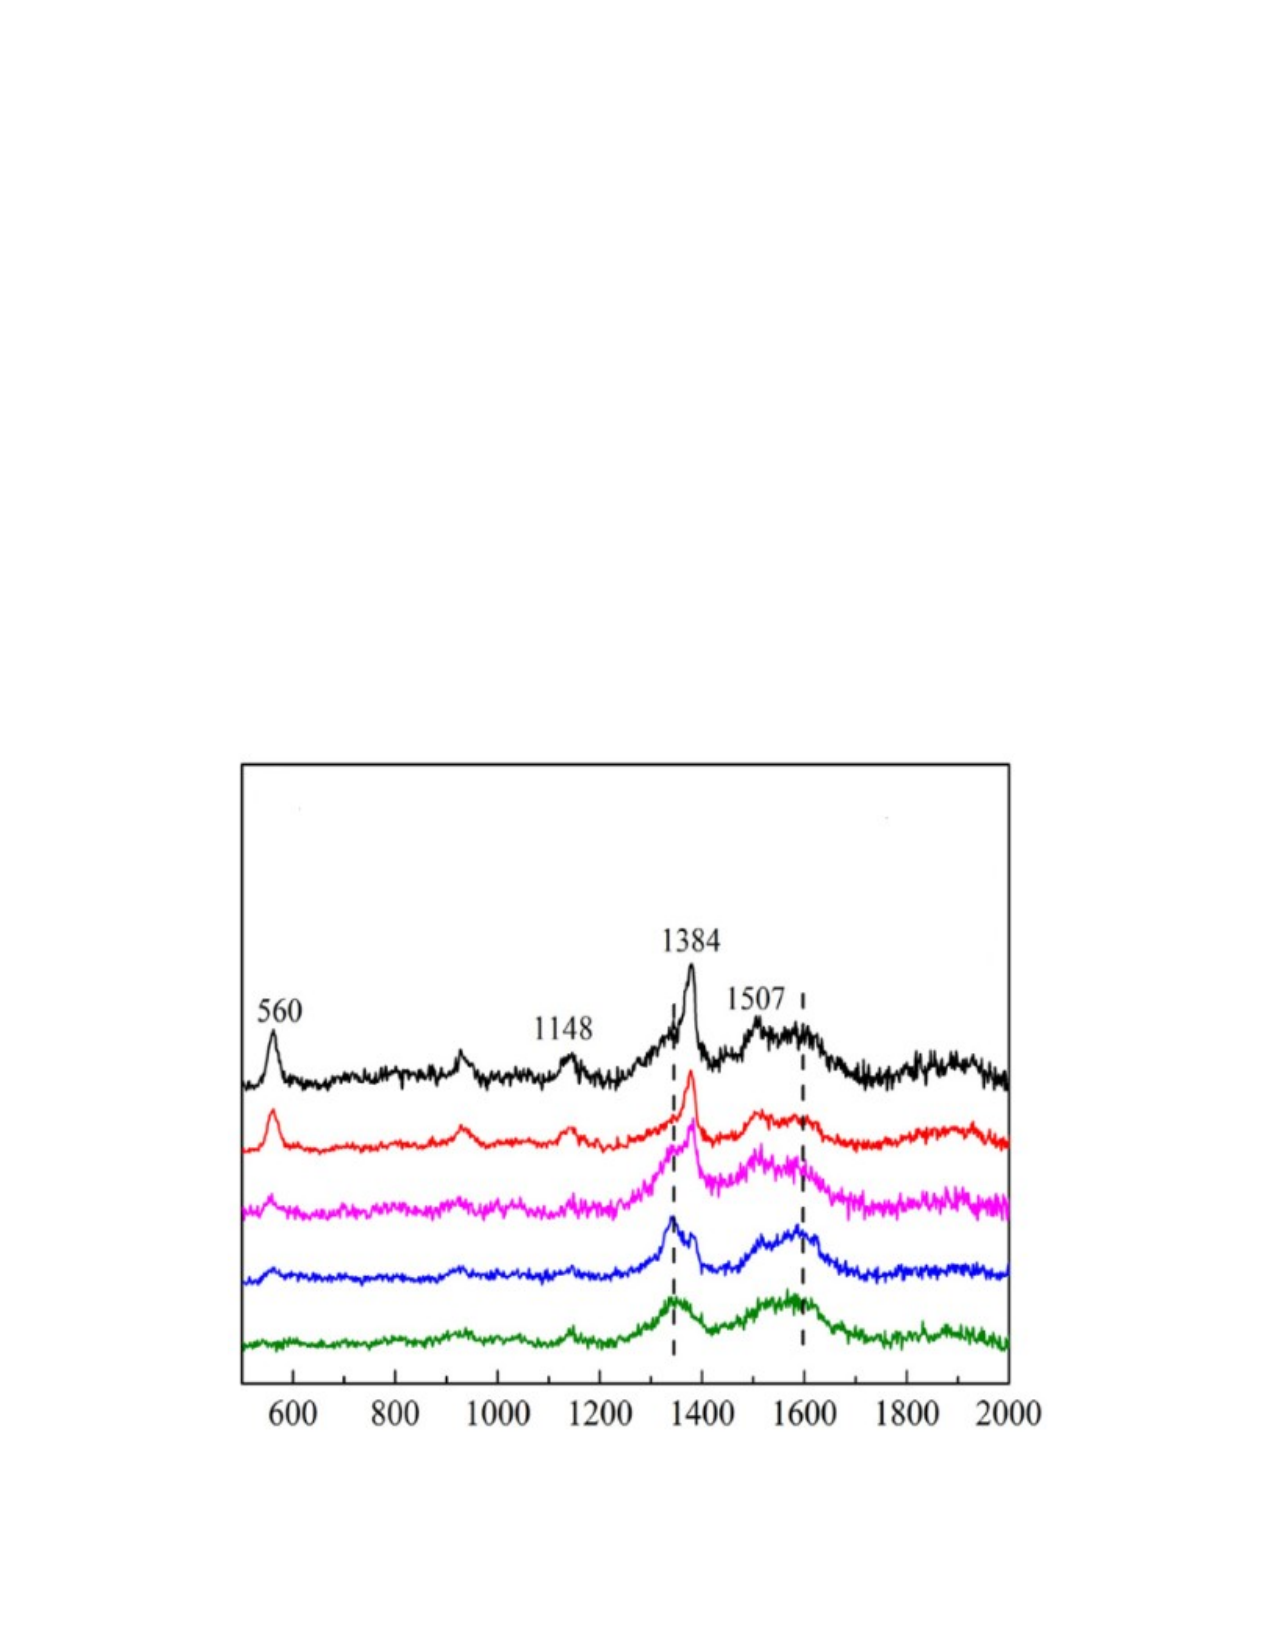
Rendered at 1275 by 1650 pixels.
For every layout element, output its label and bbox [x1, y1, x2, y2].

picture [227, 753, 1048, 1442]
